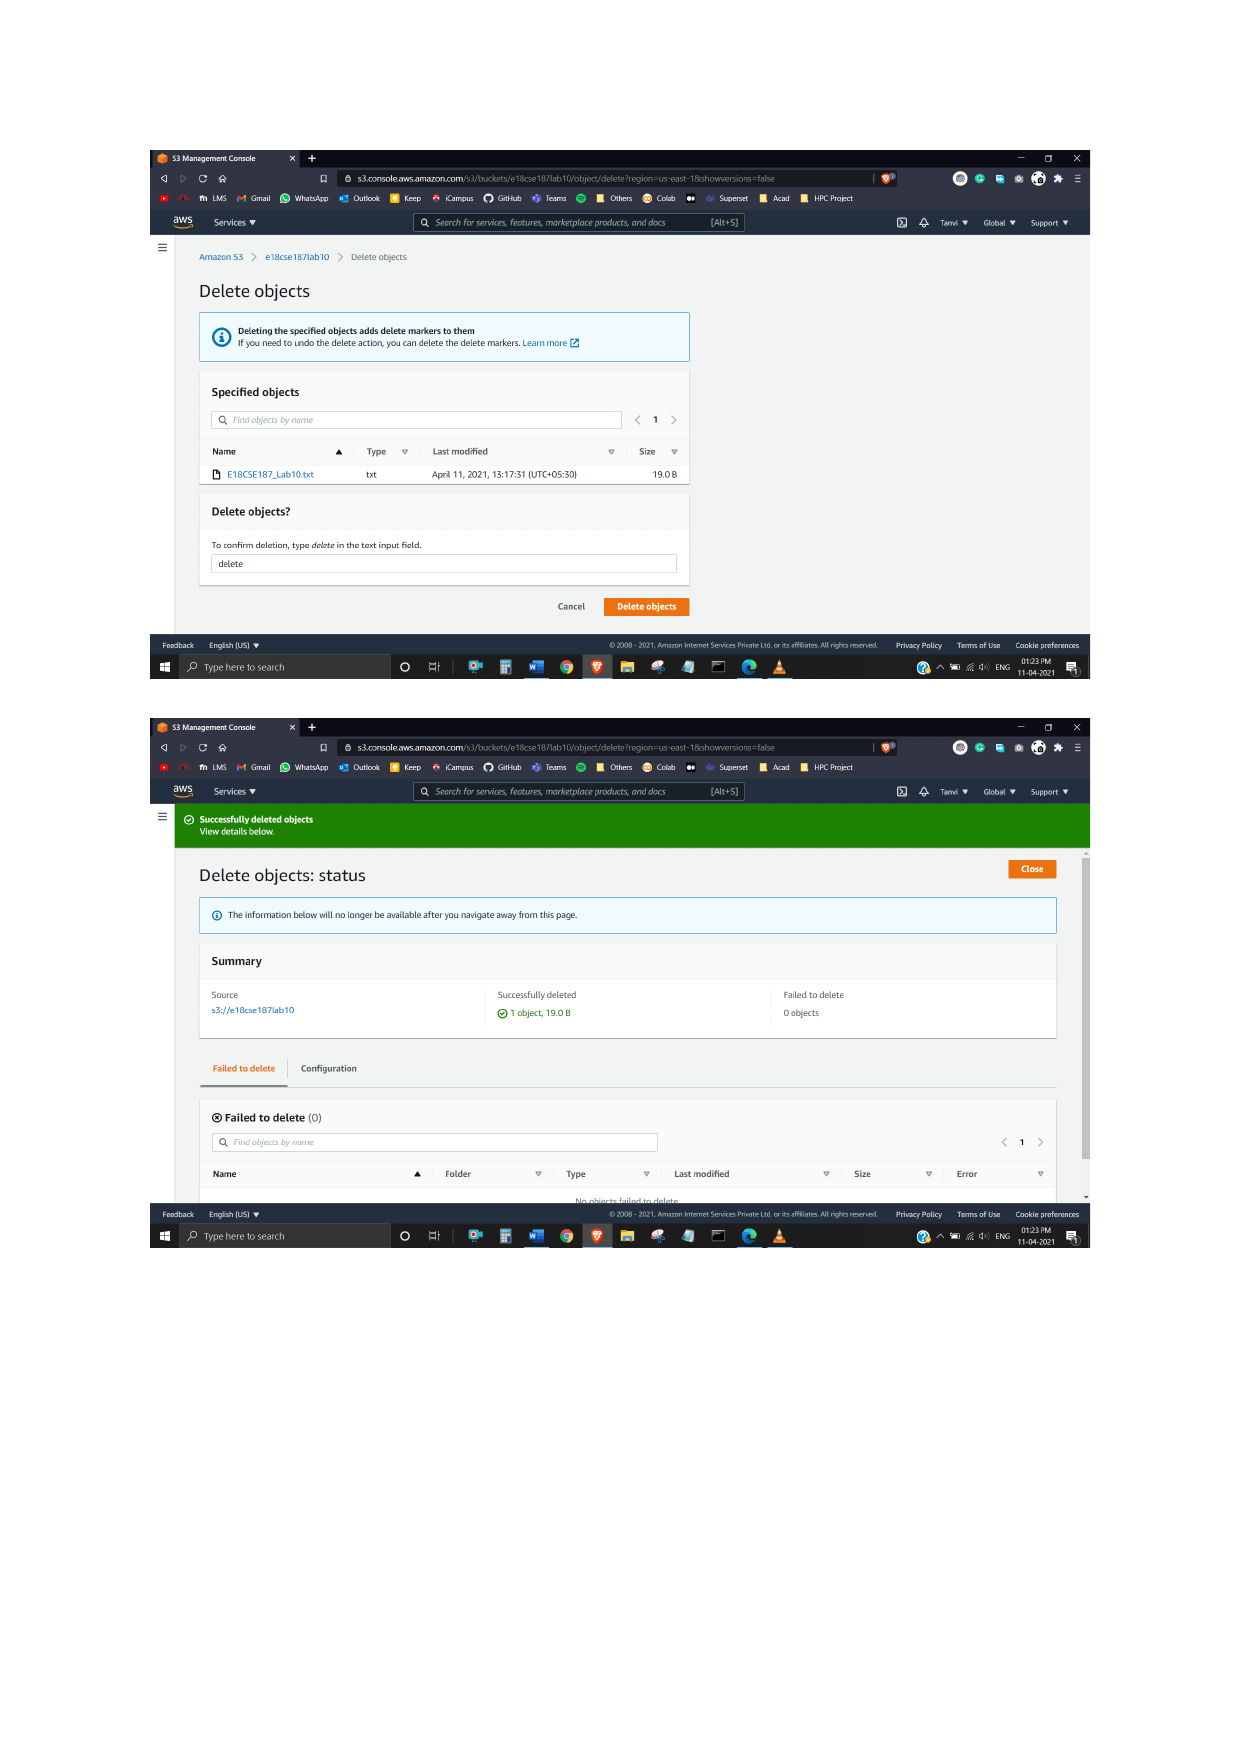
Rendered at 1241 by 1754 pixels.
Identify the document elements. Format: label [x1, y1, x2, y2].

picture [150, 718, 1091, 1248]
picture [150, 150, 1091, 679]
